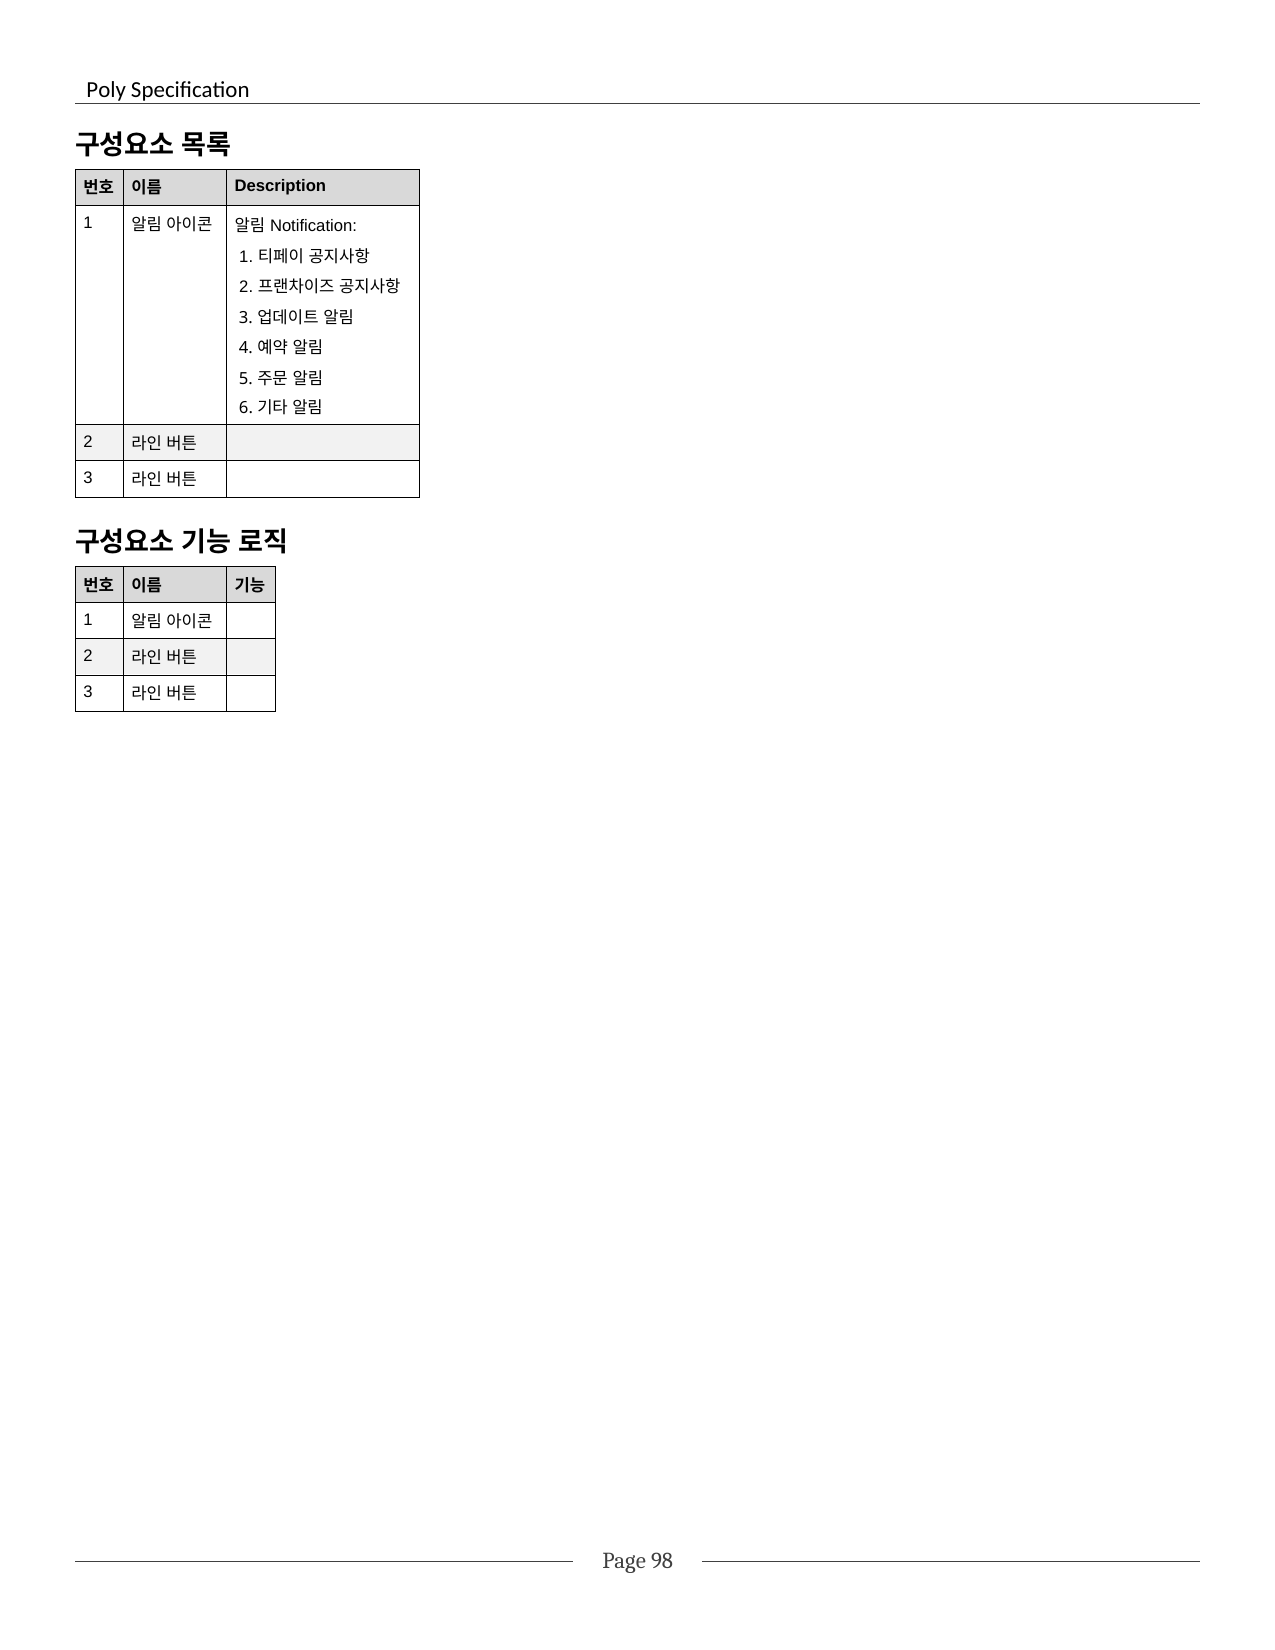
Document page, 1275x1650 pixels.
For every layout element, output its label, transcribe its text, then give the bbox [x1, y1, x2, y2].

table_cell 라인 버튼 [124, 676, 226, 711]
table_header 이름 [124, 567, 226, 602]
table_cell 1 [76, 603, 123, 638]
table_header Description [227, 170, 419, 205]
table_cell 1 [76, 206, 123, 424]
table_cell [227, 676, 275, 711]
table_cell 3 [76, 676, 123, 711]
table_cell 라인 버튼 [124, 639, 226, 674]
table_cell 2 [76, 639, 123, 674]
table_cell [227, 461, 419, 497]
table_cell 알림 아이콘 [124, 206, 226, 424]
table_cell [227, 639, 275, 674]
table_cell [227, 425, 419, 460]
table_header 번호 [76, 170, 123, 205]
table_cell 라인 버튼 [124, 425, 226, 460]
table_cell [227, 603, 275, 638]
table_cell 3 [76, 461, 123, 497]
table_cell 알림 아이콘 [124, 603, 226, 638]
table_cell 알림 Notification: 1. 티페이 공지사항 2. 프랜차이즈 공지사항 3. 업데이트 알림 4. 예약 알림 5. 주문 알림 6. 기타 알림 [227, 206, 419, 424]
table_header 이름 [124, 170, 226, 205]
table_header 기능 [227, 567, 275, 602]
subtitle 구성요소 기능 로직 [75, 523, 1200, 559]
table_cell 2 [76, 425, 123, 460]
table_header 번호 [76, 567, 123, 602]
subtitle 구성요소 목록 [75, 126, 1200, 163]
table_cell 라인 버튼 [124, 461, 226, 497]
